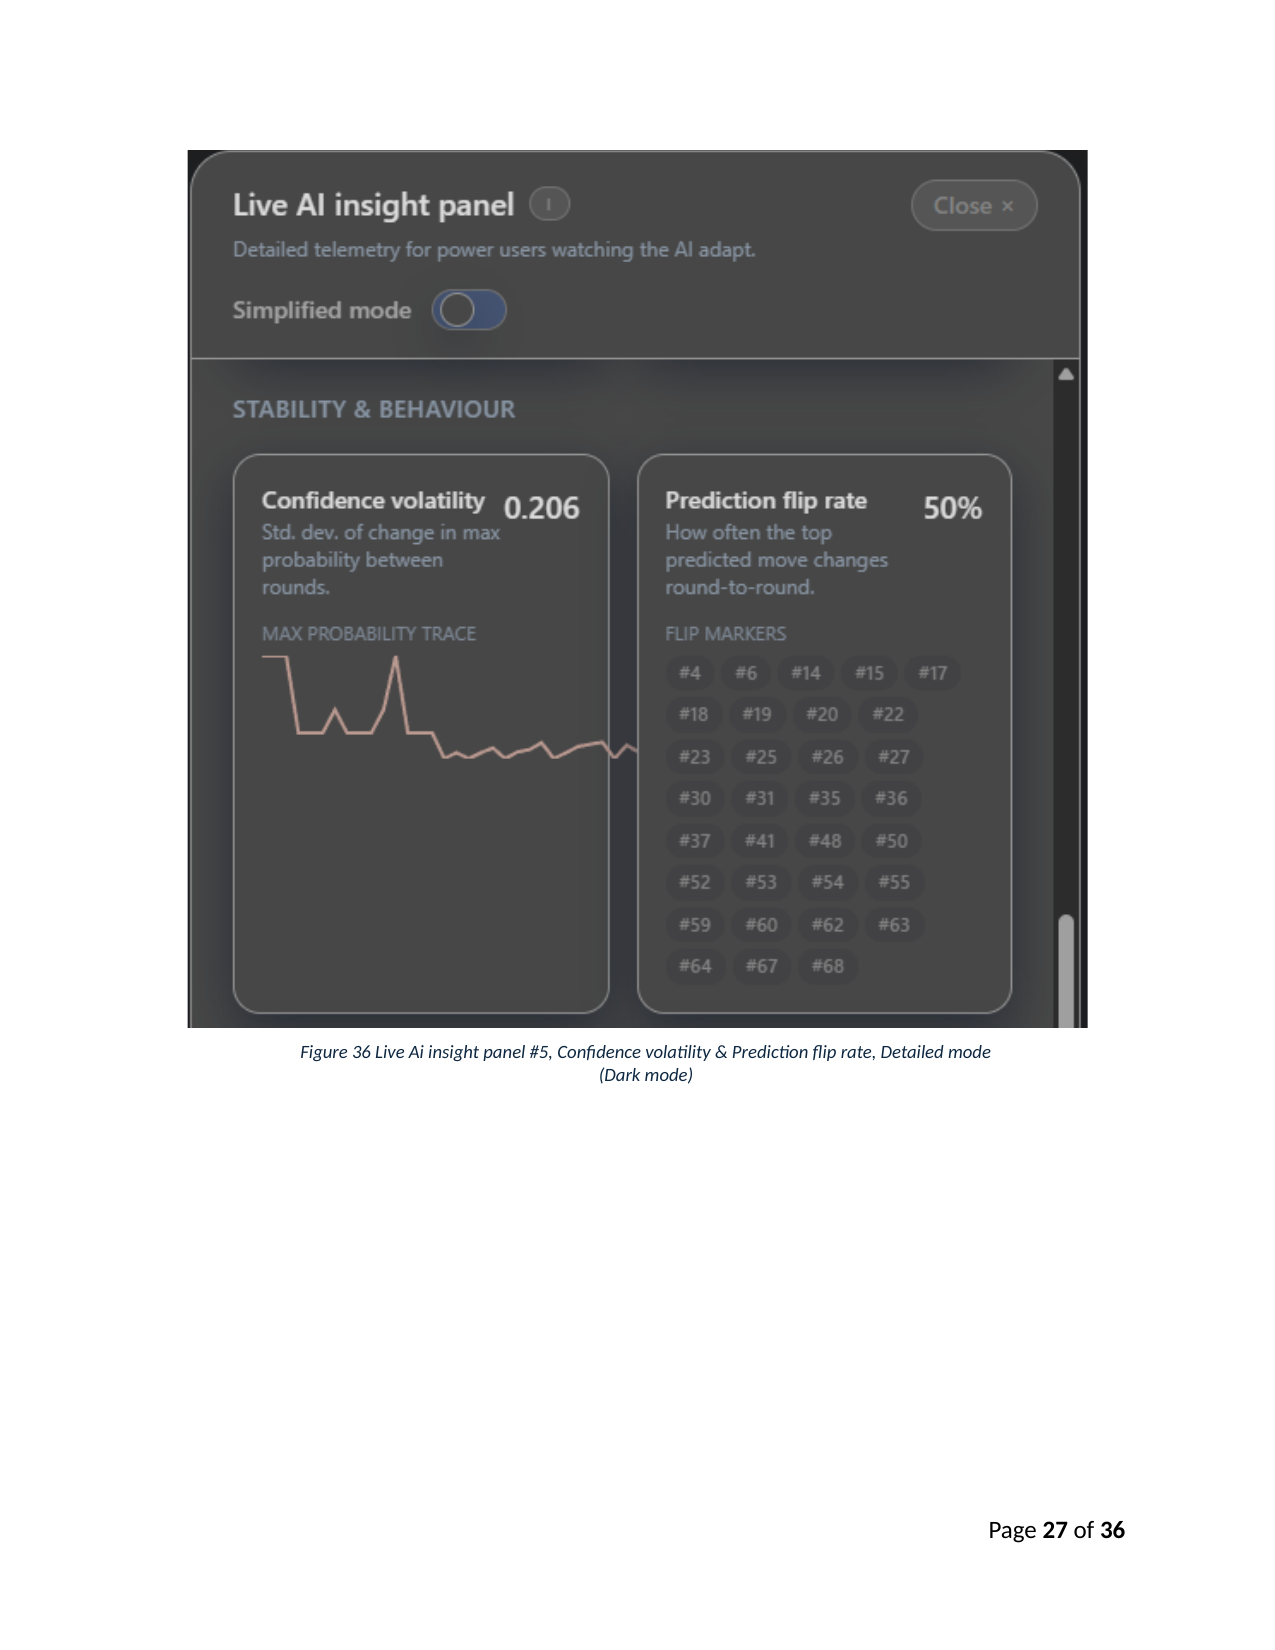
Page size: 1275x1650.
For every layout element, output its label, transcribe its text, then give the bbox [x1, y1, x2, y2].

picture [187, 150, 1088, 1028]
